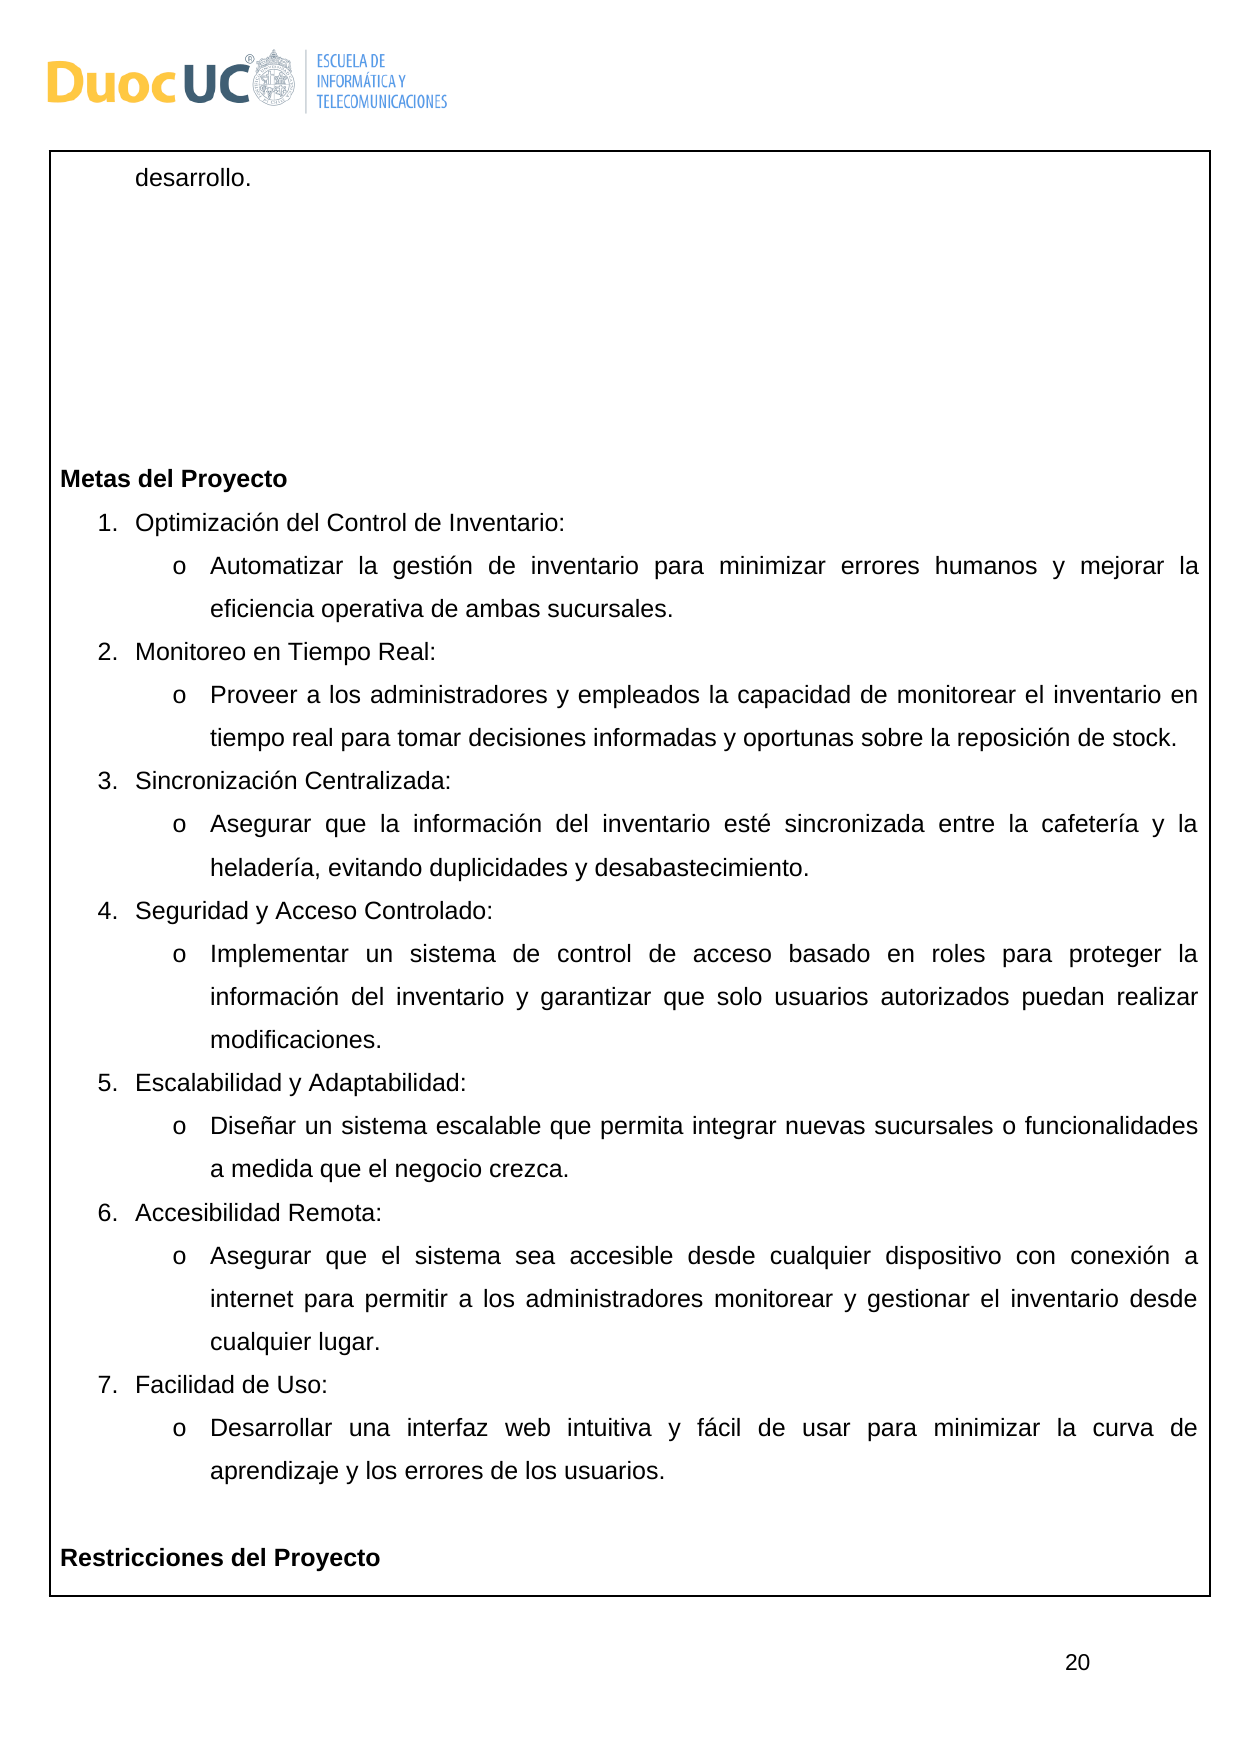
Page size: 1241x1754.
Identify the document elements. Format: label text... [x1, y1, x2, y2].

picture [28, 11, 460, 150]
